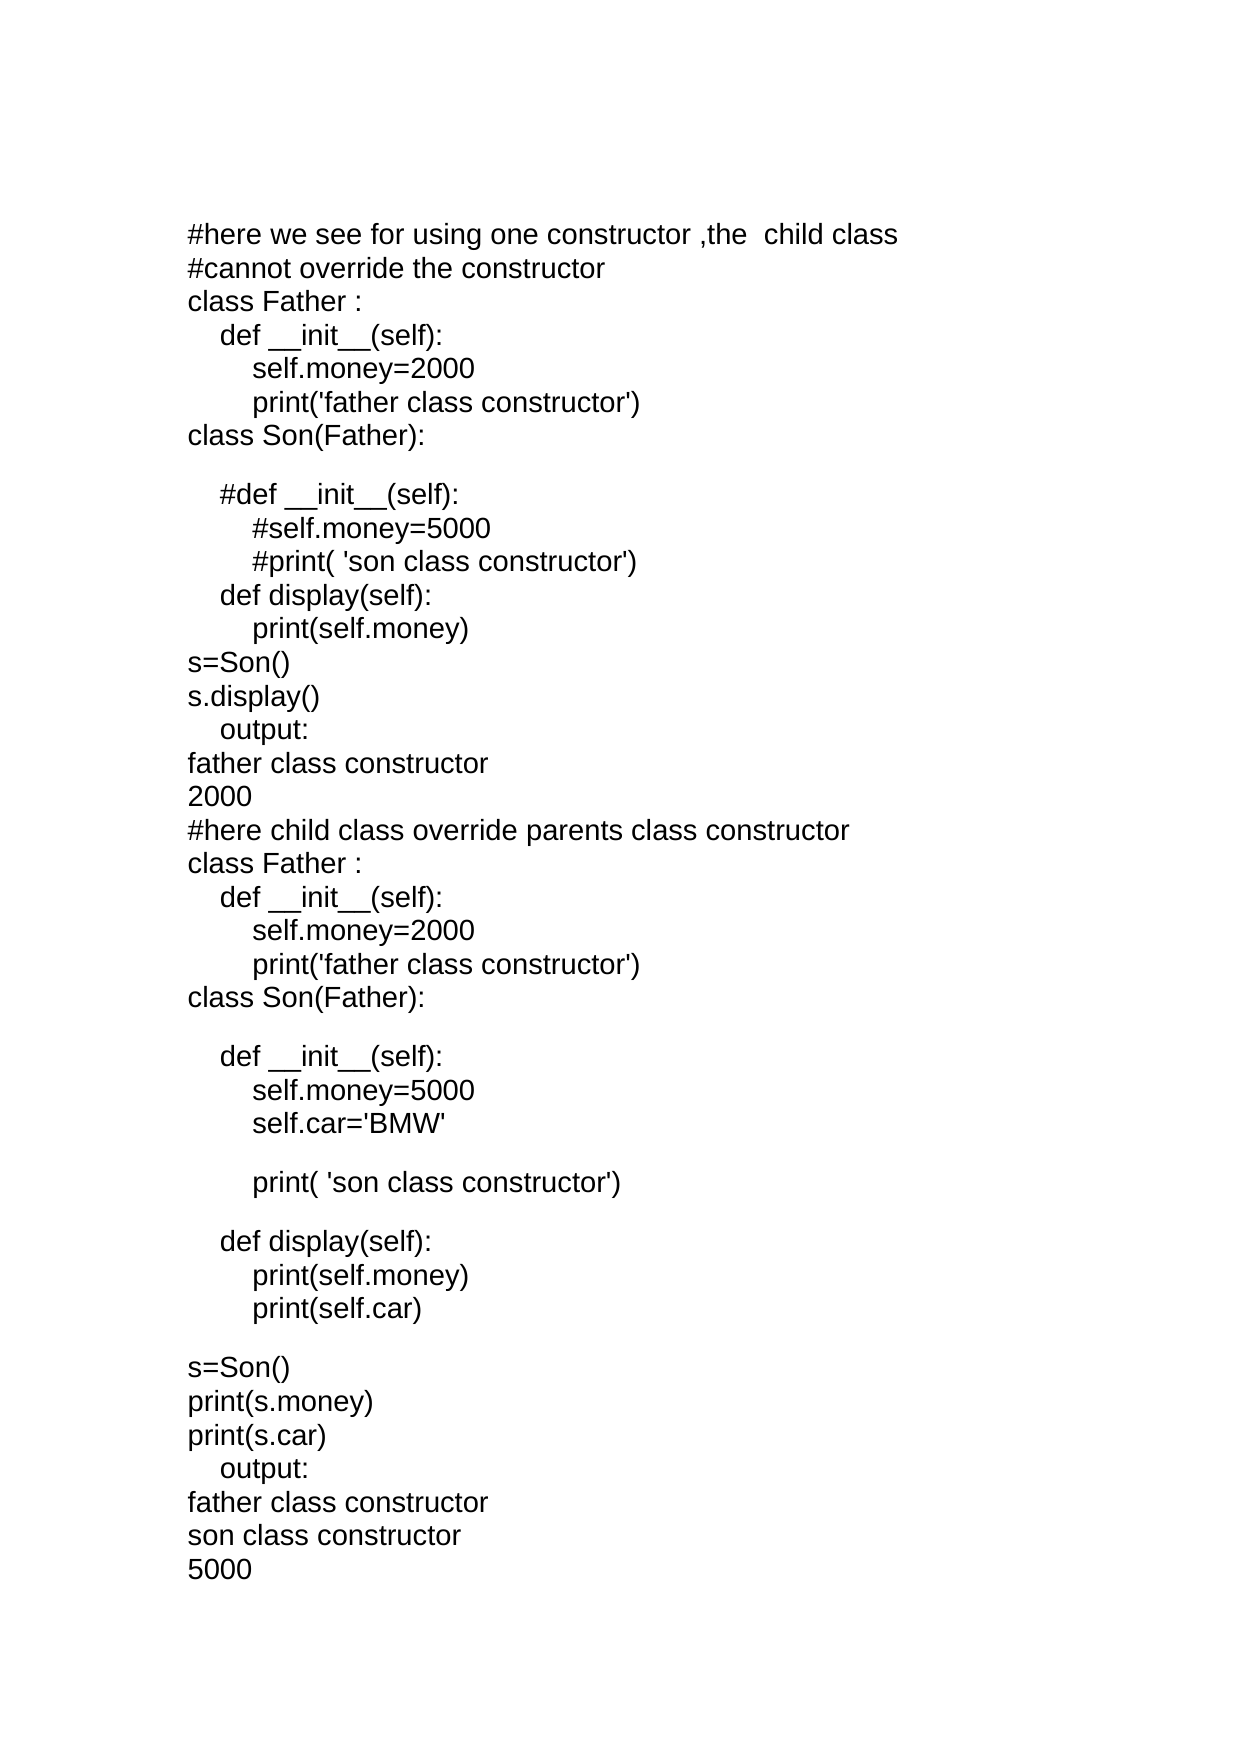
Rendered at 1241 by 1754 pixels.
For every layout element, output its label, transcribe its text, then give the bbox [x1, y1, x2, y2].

text def __init__(self): [187, 318, 1053, 351]
text #here child class override parents class constructor [187, 813, 1053, 846]
text print('father class constructor') [187, 947, 1053, 980]
text output: [187, 1451, 1053, 1484]
text output: [187, 712, 1053, 746]
text print(s.money) [187, 1384, 1053, 1417]
text #here we see for using one constructor ,the child class [187, 217, 1053, 251]
text s=Son() [187, 645, 1053, 678]
text son class constructor [187, 1518, 1053, 1552]
text #cannot override the constructor [187, 251, 1053, 284]
text print( 'son class constructor') [187, 1165, 1053, 1199]
text self.money=2000 [187, 913, 1053, 947]
text def display(self): [187, 1224, 1053, 1258]
text father class constructor [187, 746, 1053, 779]
text def display(self): [187, 578, 1053, 611]
text def __init__(self): [187, 1039, 1053, 1073]
text #self.money=5000 [187, 511, 1053, 544]
text print(self.money) [187, 1258, 1053, 1291]
text print(self.car) [187, 1291, 1053, 1325]
text self.money=2000 [187, 351, 1053, 385]
text 2000 [187, 779, 1053, 813]
text self.car='BMW' [187, 1106, 1053, 1140]
text class Father : [187, 846, 1053, 880]
text class Son(Father): [187, 980, 1053, 1014]
text s.display() [187, 678, 1053, 712]
text father class constructor [187, 1484, 1053, 1518]
text def __init__(self): [187, 880, 1053, 913]
text #def __init__(self): [187, 477, 1053, 511]
text print(s.car) [187, 1417, 1053, 1451]
text print('father class constructor') [187, 385, 1053, 418]
text print(self.money) [187, 611, 1053, 645]
text s=Son() [187, 1350, 1053, 1384]
text #print( 'son class constructor') [187, 544, 1053, 578]
text self.money=5000 [187, 1073, 1053, 1106]
text class Son(Father): [187, 418, 1053, 452]
text 5000 [187, 1552, 1053, 1585]
text class Father : [187, 284, 1053, 318]
